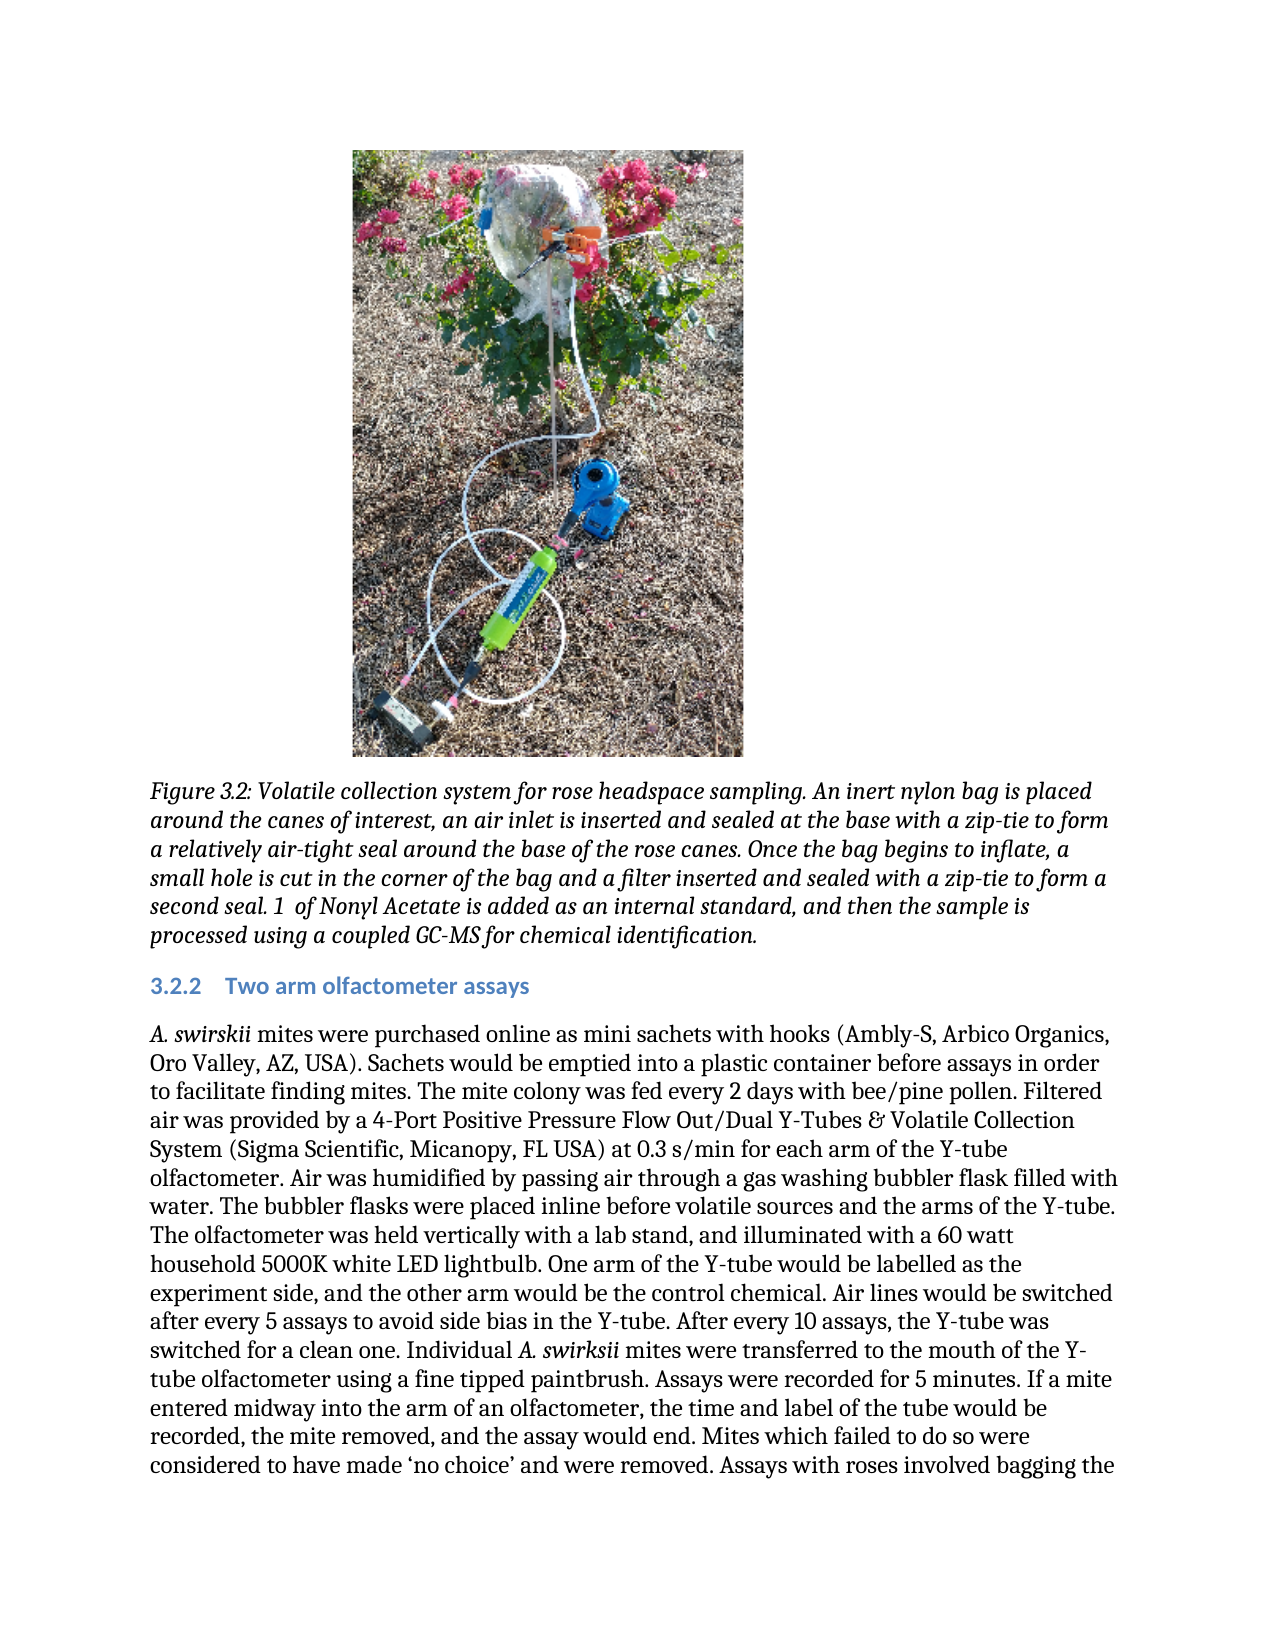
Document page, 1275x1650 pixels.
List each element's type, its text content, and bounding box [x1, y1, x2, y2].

picture [168, 150, 927, 757]
subtitle 3.2.2 Two arm olfactometer assays [150, 971, 1125, 1001]
text Figure 3.2: Volatile collection system for rose headspace sampling. An inert nylon bag is placed around the canes of interest, an air inlet is inserted and sealed at the base with a zip-tie to form a relatively air-tight seal around the base of the rose canes. Once the bag begins to inflate, a small hole is cut in the corner of the bag and a filter inserted and sealed with a zip-tie to form a second seal. 1 of Nonyl Acetate is added as an internal standard, and then the sample is processed using a coupled GC-MS for chemical identification. [150, 777, 1125, 950]
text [150, 1020, 1125, 1480]
